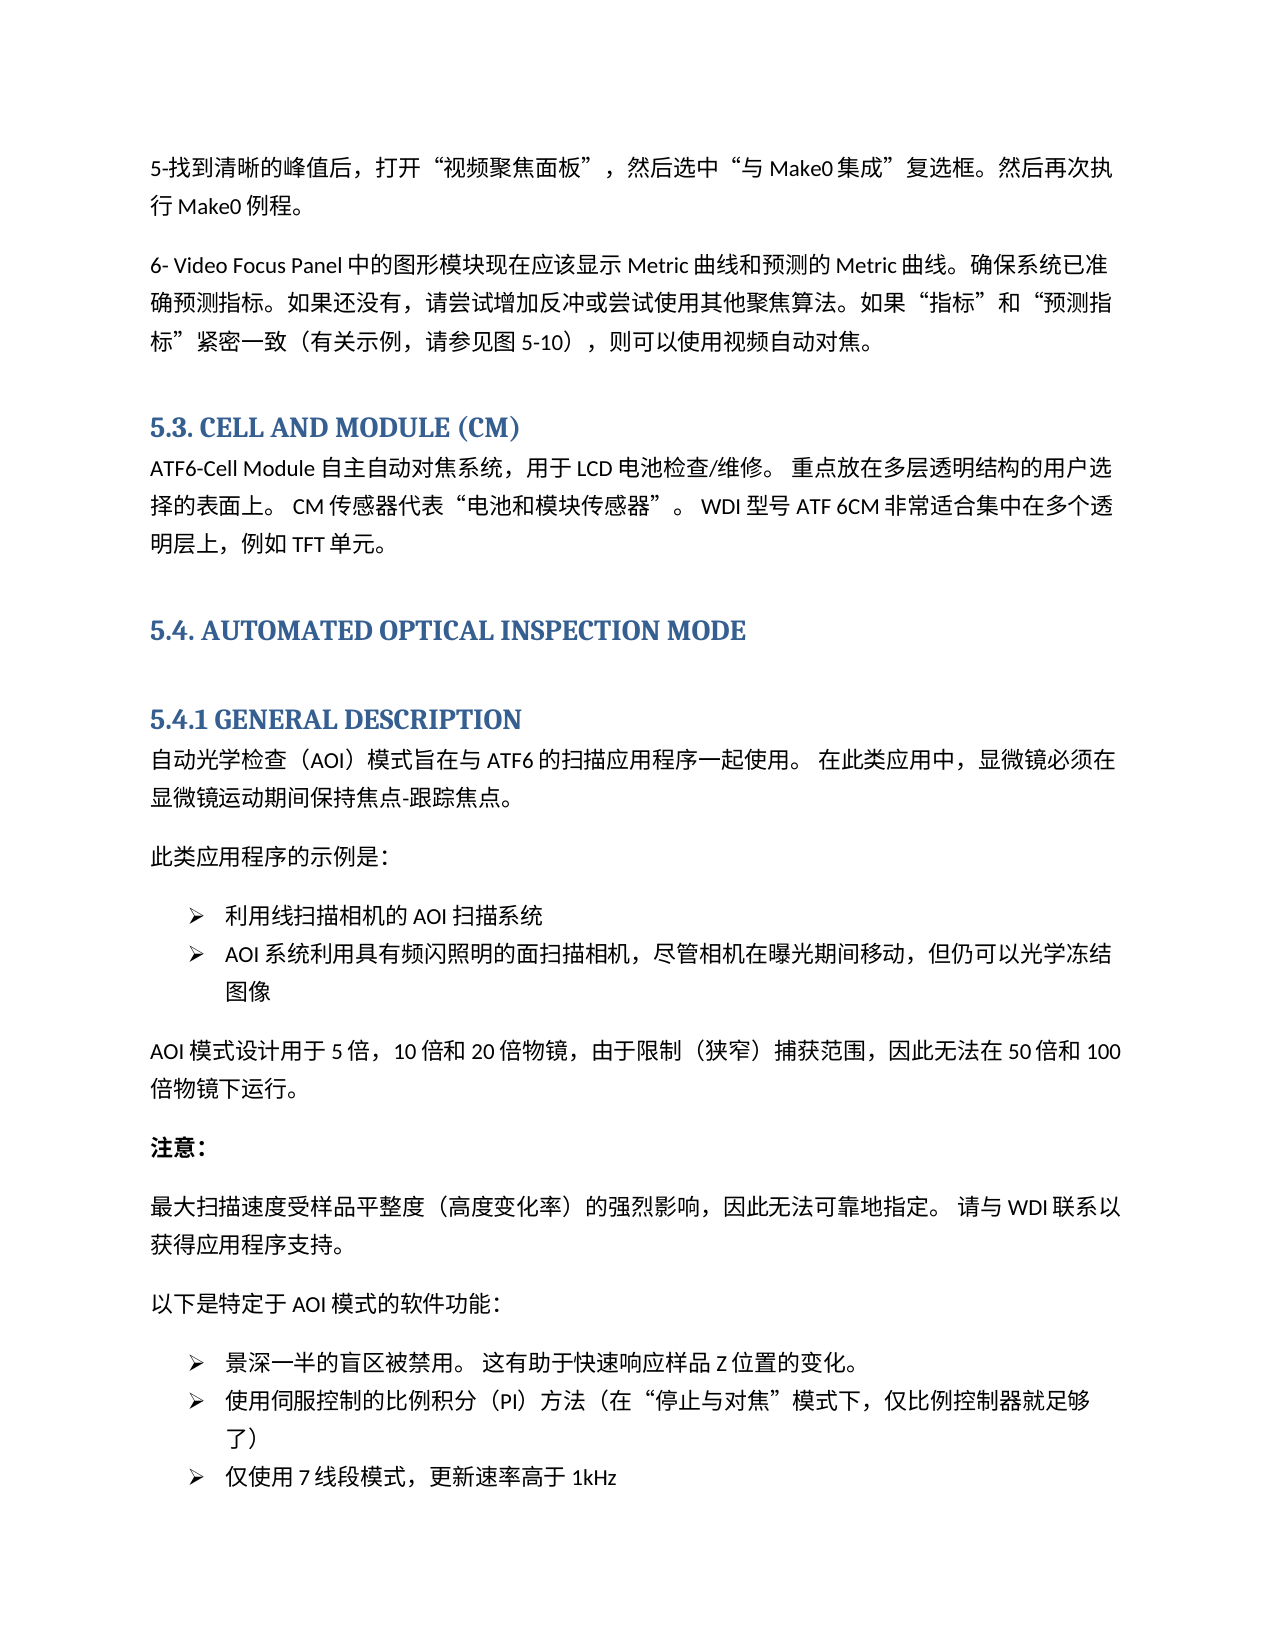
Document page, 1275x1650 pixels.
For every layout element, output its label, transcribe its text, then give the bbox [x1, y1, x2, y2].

text 5-找到清晰的峰值后，打开“视频聚焦面板”，然后选中“与Make0集成”复选框。然后再次执行Make0例程。 [150, 150, 1125, 221]
list 仅使用7线段模式，更新速率高于1kHz [187, 1459, 1125, 1492]
text 以下是特定于AOI模式的软件功能： [150, 1286, 1125, 1319]
text ATF6-Cell Module自主自动对焦系统，用于LCD电池检查/维修。 重点放在多层透明结构的用户选择的表面上。 CM传感器代表“电池和模块传感器”。 WDI型号ATF 6CM非常适合集中在多个透明层上，例如TFT单元。 [150, 450, 1125, 559]
text 最大扫描速度受样品平整度（高度变化率）的强烈影响，因此无法可靠地指定。 请与WDI联系以获得应用程序支持。 [150, 1189, 1125, 1260]
subtitle 5.4. AUTOMATED OPTICAL INSPECTION MODE [150, 614, 1125, 648]
text 6- Video Focus Panel中的图形模块现在应该显示Metric曲线和预测的Metric曲线。确保系统已准确预测指标。如果还没有，请尝试增加反冲或尝试使用其他聚焦算法。如果“指标”和“预测指标”紧密一致（有关示例，请参见图5-10），则可以使用视频自动对焦。 [150, 247, 1125, 357]
subtitle 5.4.1 GENERAL DESCRIPTION [150, 703, 1125, 736]
text 注意： [150, 1130, 1125, 1163]
list 利用线扫描相机的AOI扫描系统 [187, 897, 1125, 931]
text AOI模式设计用于5倍，10倍和20倍物镜，由于限制（狭窄）捕获范围，因此无法在50倍和100倍物镜下运行。 [150, 1033, 1125, 1104]
list AOI系统利用具有频闪照明的面扫描相机，尽管相机在曝光期间移动，但仍可以光学冻结图像 [187, 936, 1125, 1007]
list 景深一半的盲区被禁用。 这有助于快速响应样品Z位置的变化。 [187, 1345, 1125, 1378]
text 自动光学检查（AOI）模式旨在与ATF6的扫描应用程序一起使用。 在此类应用中，显微镜必须在显微镜运动期间保持焦点-跟踪焦点。 [150, 741, 1125, 813]
text 此类应用程序的示例是： [150, 838, 1125, 872]
subtitle 5.3. CELL AND MODULE (CM) [150, 411, 1125, 445]
list 使用伺服控制的比例积分（PI）方法（在“停止与对焦”模式下，仅比例控制器就足够了） [187, 1383, 1125, 1454]
